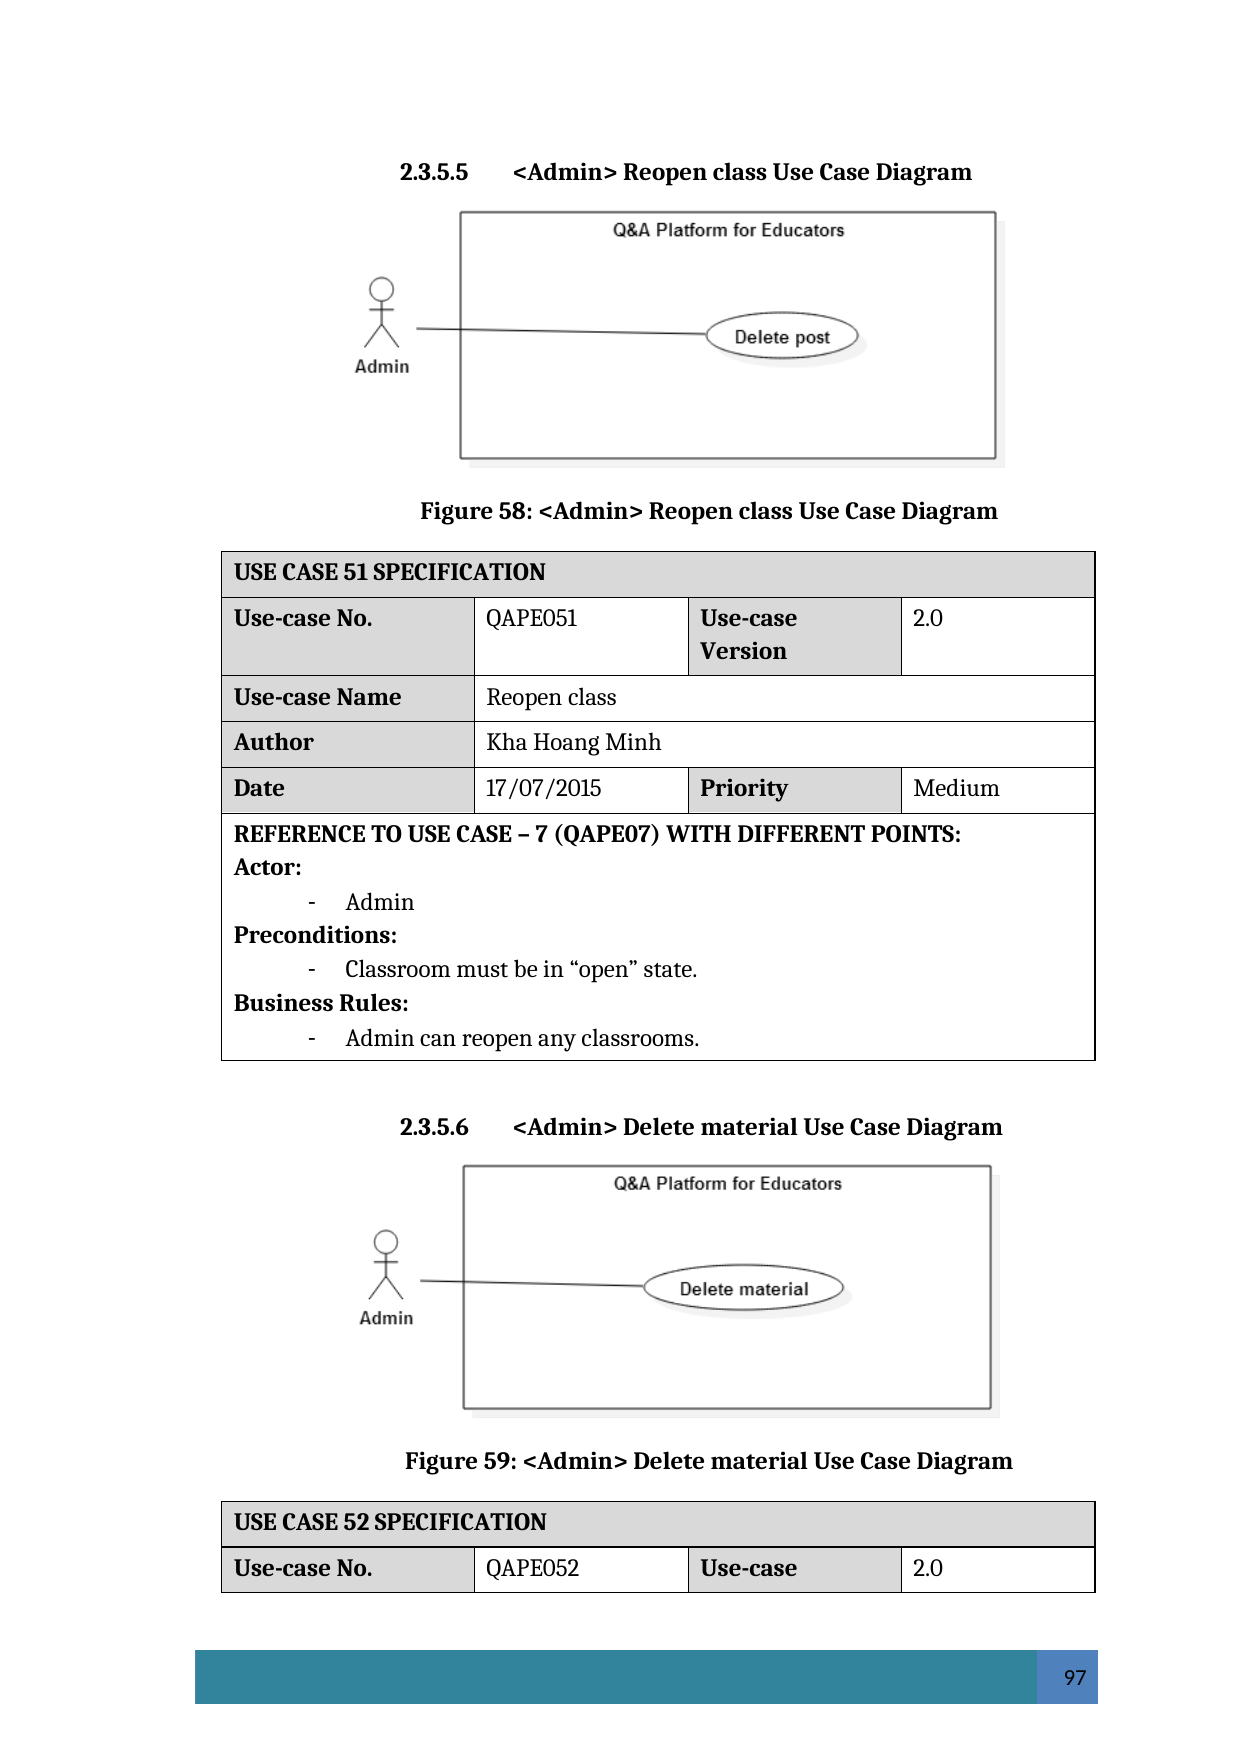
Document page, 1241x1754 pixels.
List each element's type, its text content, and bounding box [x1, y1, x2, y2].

table_cell Date [222, 768, 474, 812]
subtitle <Admin> Reopen class Use Case Diagram [400, 158, 1122, 187]
table_cell Use-case No. [222, 1548, 474, 1592]
table_cell 2.0 [902, 1548, 1094, 1592]
table_cell Priority [689, 768, 901, 812]
table_cell 17/07/2015 [475, 768, 688, 812]
picture [340, 1153, 1004, 1422]
table_cell Author [222, 722, 474, 767]
table_cell Kha Hoang Minh [475, 722, 1094, 767]
text Figure 59: <Admin> Delete material Use Case Diagram [222, 1447, 1122, 1476]
table_header USE CASE 52 SPECIFICATION [222, 1502, 1094, 1546]
table_cell Use-case Name [222, 676, 474, 721]
table_cell QAPE051 [475, 598, 688, 675]
table_cell Medium [902, 768, 1094, 812]
text Figure 58: <Admin> Reopen class Use Case Diagram [222, 497, 1122, 526]
table_cell 2.0 [902, 598, 1094, 675]
table_cell Use-case Version [689, 1548, 901, 1592]
subtitle <Admin> Delete material Use Case Diagram [400, 1112, 1122, 1141]
picture [335, 199, 1009, 472]
table_cell Reopen class [475, 676, 1094, 721]
table_cell Use-case Version [689, 598, 901, 675]
table_header USE CASE 51 SPECIFICATION [222, 552, 1094, 597]
table_cell Use-case No. [222, 598, 474, 675]
table_cell QAPE052 [475, 1548, 688, 1592]
table_cell REFERENCE TO USE CASE – 7 (QAPE07) WITH DIFFERENT POINTS: Actor: Admin Preconditions: Classroom must be in “open” state. Business Rules: Admin can reopen any classrooms. [222, 814, 1094, 1060]
